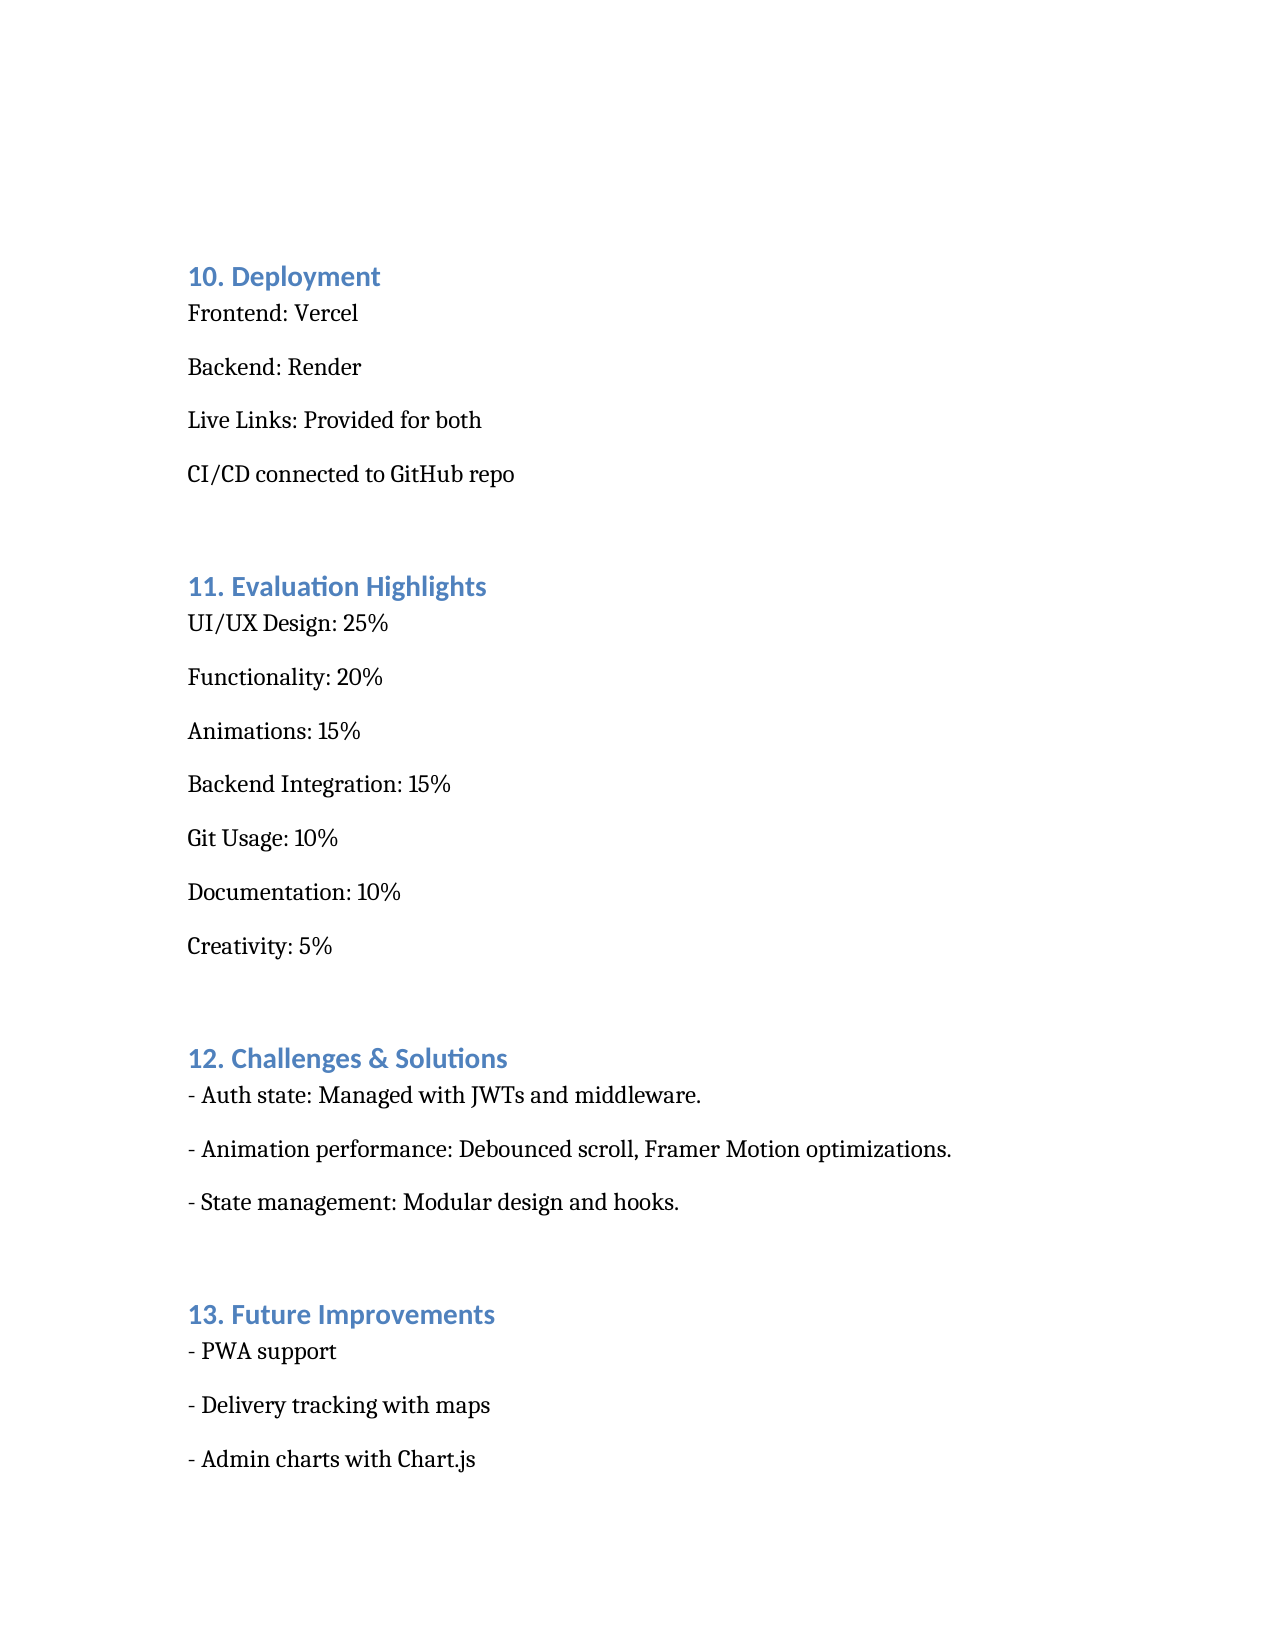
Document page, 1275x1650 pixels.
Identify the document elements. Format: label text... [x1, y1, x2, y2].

text - Delivery tracking with maps [187, 1391, 1087, 1419]
text Backend: Render [187, 352, 1087, 381]
text Live Links: Provided for both [187, 406, 1087, 435]
text UI/UX Design: 25% [187, 609, 1087, 638]
text - Auth state: Managed with JWTs and middleware. [187, 1081, 1087, 1109]
subtitle 11. Evaluation Highlights [187, 568, 1087, 603]
text Git Usage: 10% [187, 824, 1087, 853]
text Animations: 15% [187, 717, 1087, 745]
text - Admin charts with Chart.js [187, 1445, 1087, 1473]
text Creativity: 5% [187, 932, 1087, 961]
subtitle 13. Future Improvements [187, 1296, 1087, 1332]
text CI/CD connected to GitHub repo [187, 460, 1087, 489]
text Functionality: 20% [187, 663, 1087, 691]
text - Animation performance: Debounced scroll, Framer Motion optimizations. [187, 1134, 1087, 1163]
subtitle 12. Challenges & Solutions [187, 1040, 1087, 1075]
text Documentation: 10% [187, 878, 1087, 907]
text Backend Integration: 15% [187, 770, 1087, 799]
subtitle 10. Deployment [187, 258, 1087, 293]
text Frontend: Vercel [187, 299, 1087, 327]
text - State management: Modular design and hooks. [187, 1188, 1087, 1217]
text - PWA support [187, 1337, 1087, 1366]
